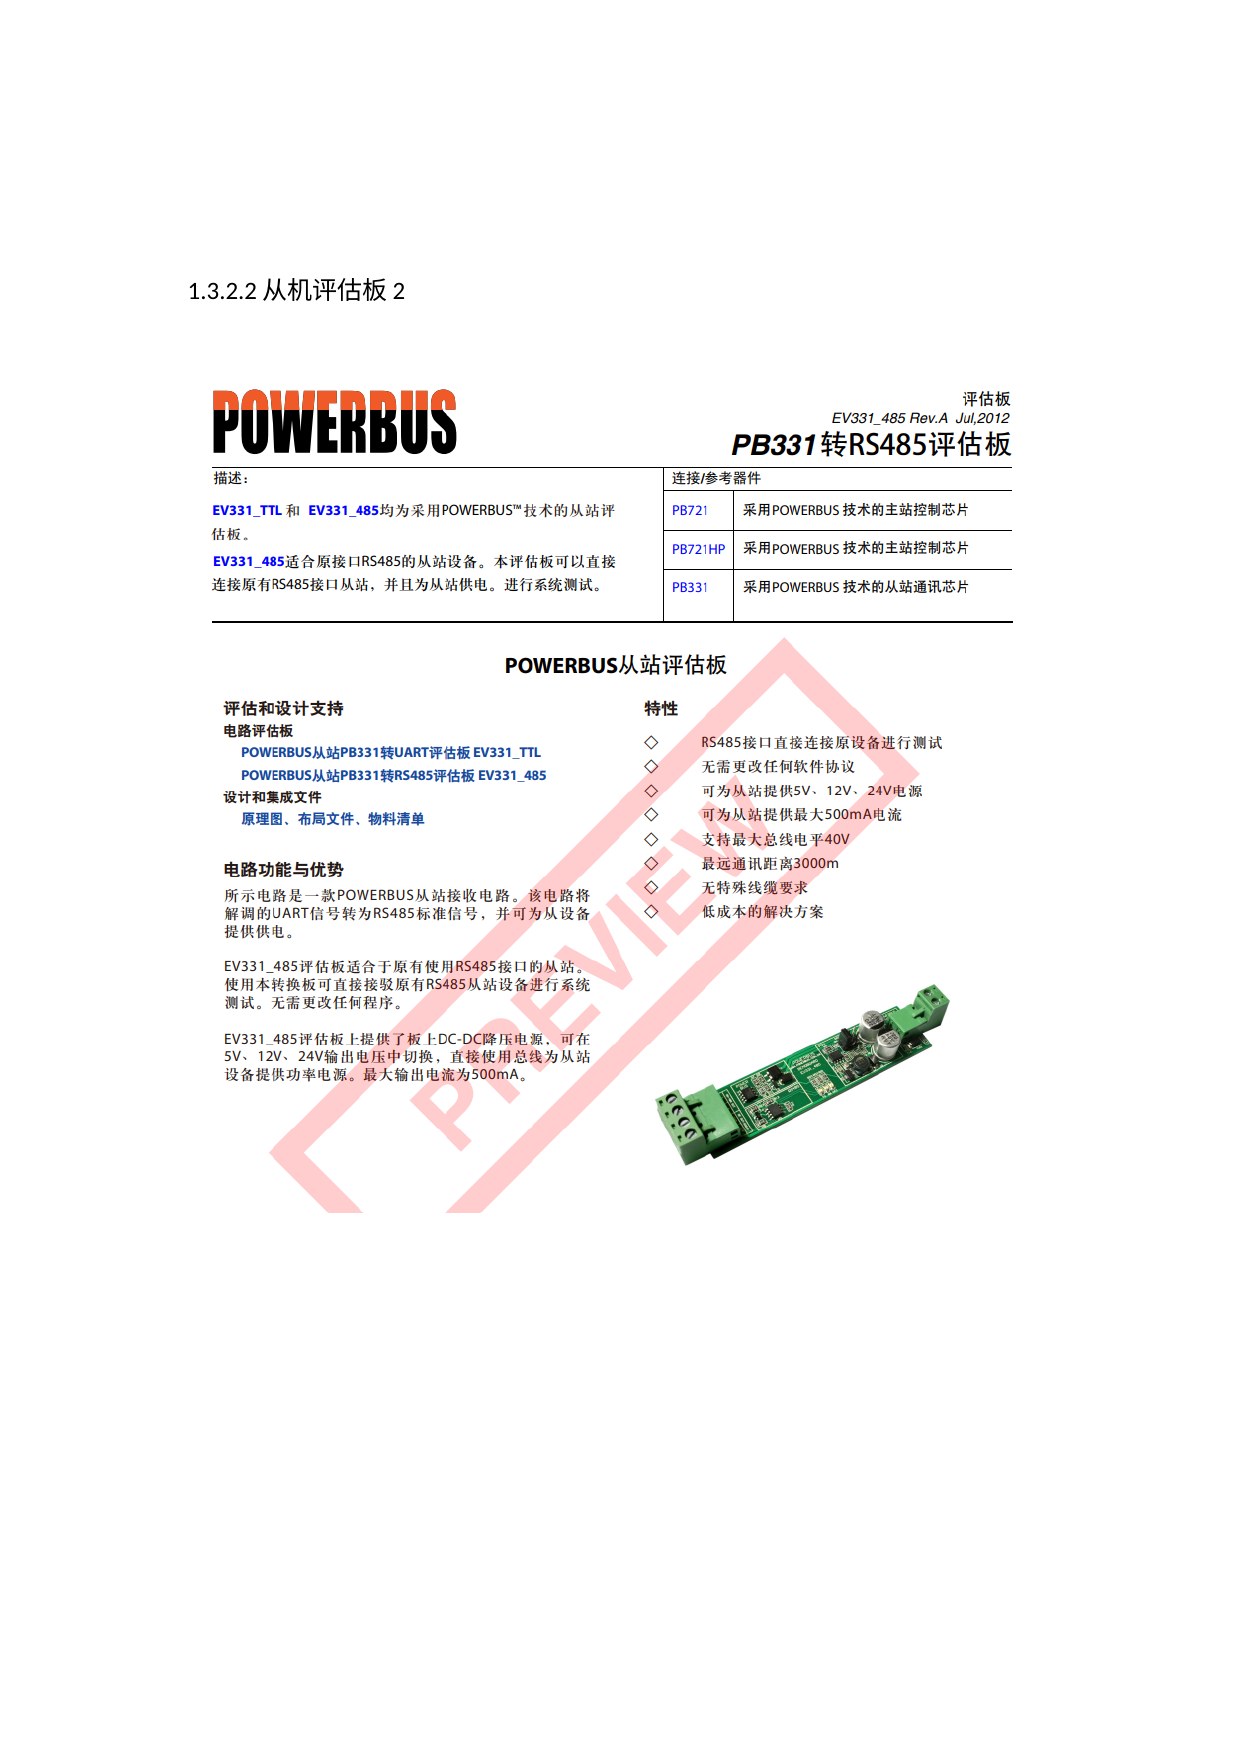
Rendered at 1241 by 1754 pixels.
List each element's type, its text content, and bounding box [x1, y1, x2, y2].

picture [187, 371, 1052, 1213]
subtitle 1.3.2.2从机评估板2 [187, 256, 1053, 321]
